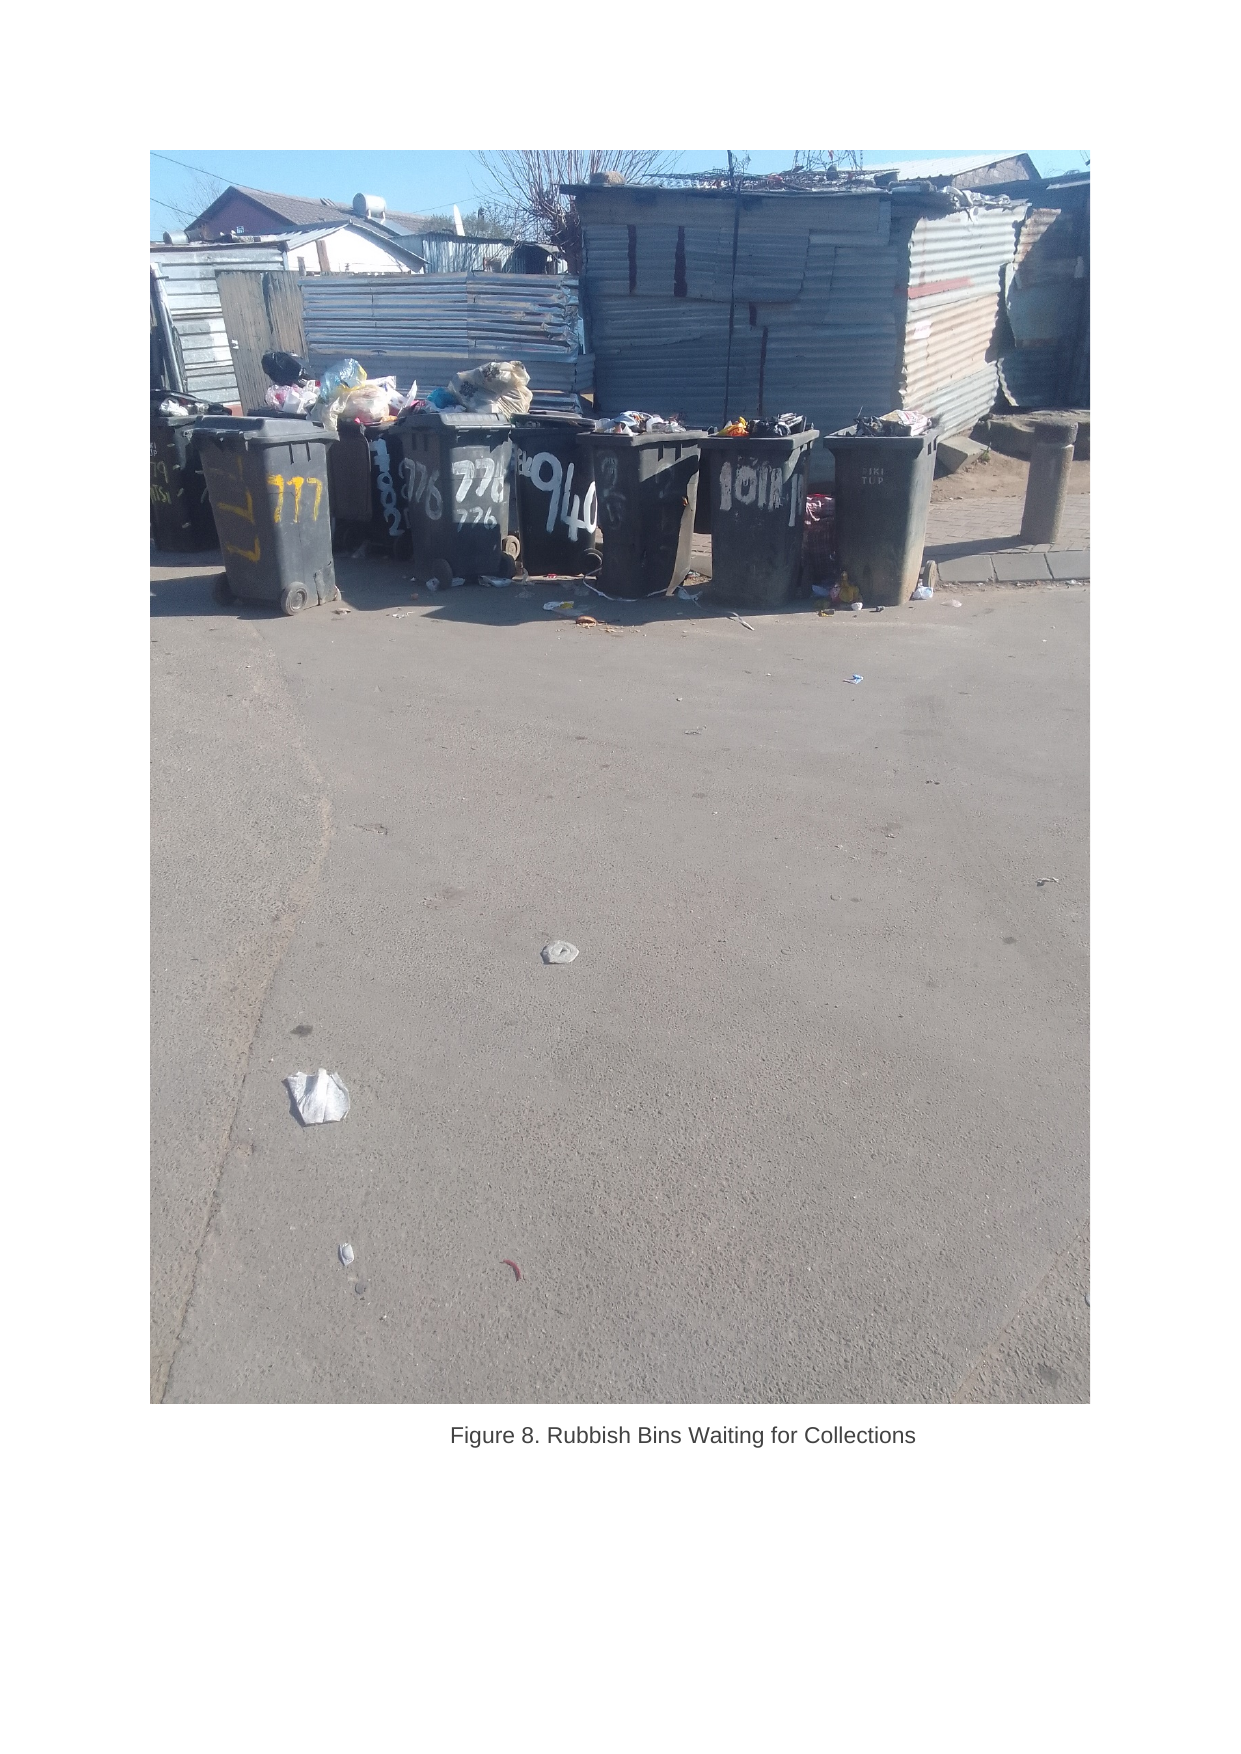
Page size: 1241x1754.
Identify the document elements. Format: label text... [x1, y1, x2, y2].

text Figure 8. Rubbish Bins Waiting for Collections [150, 1422, 1090, 1449]
picture [150, 150, 1091, 1404]
